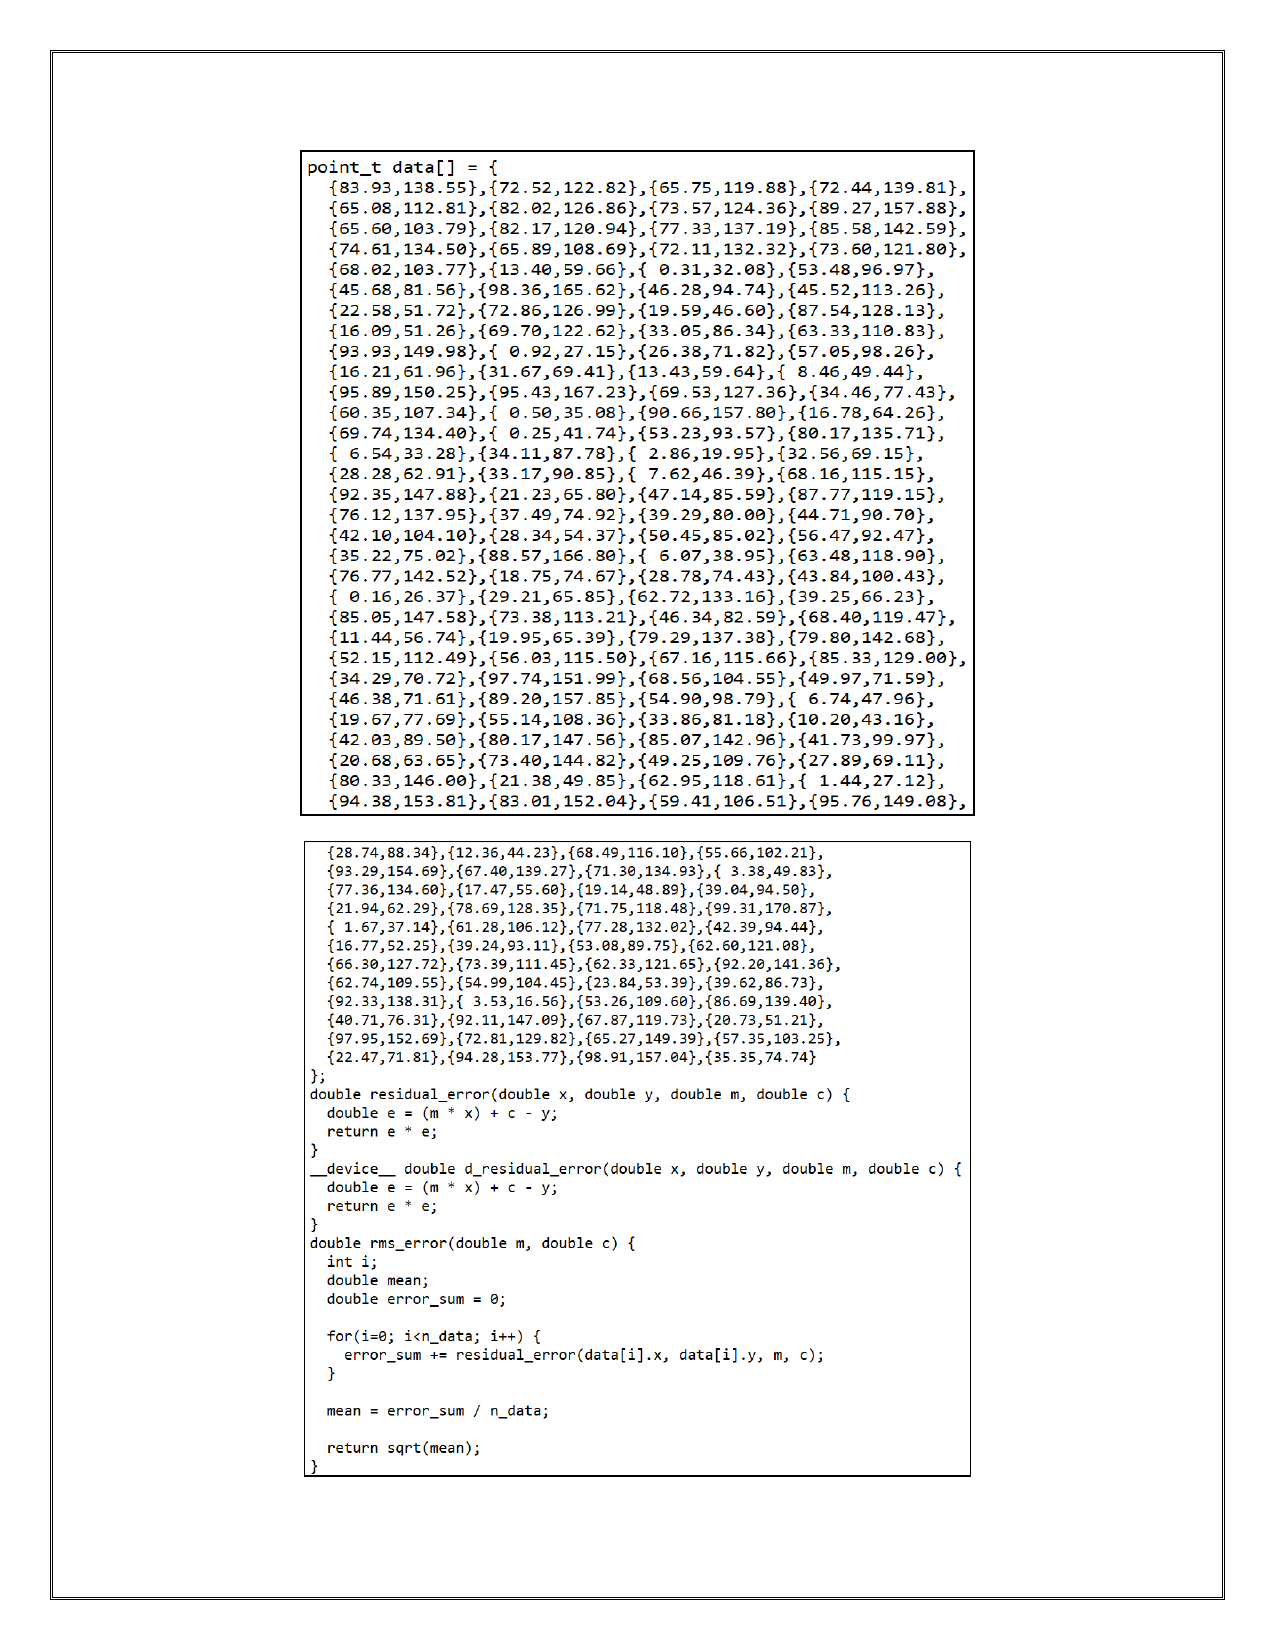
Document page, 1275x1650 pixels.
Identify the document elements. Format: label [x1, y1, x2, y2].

picture [302, 152, 973, 814]
picture [305, 842, 970, 1475]
